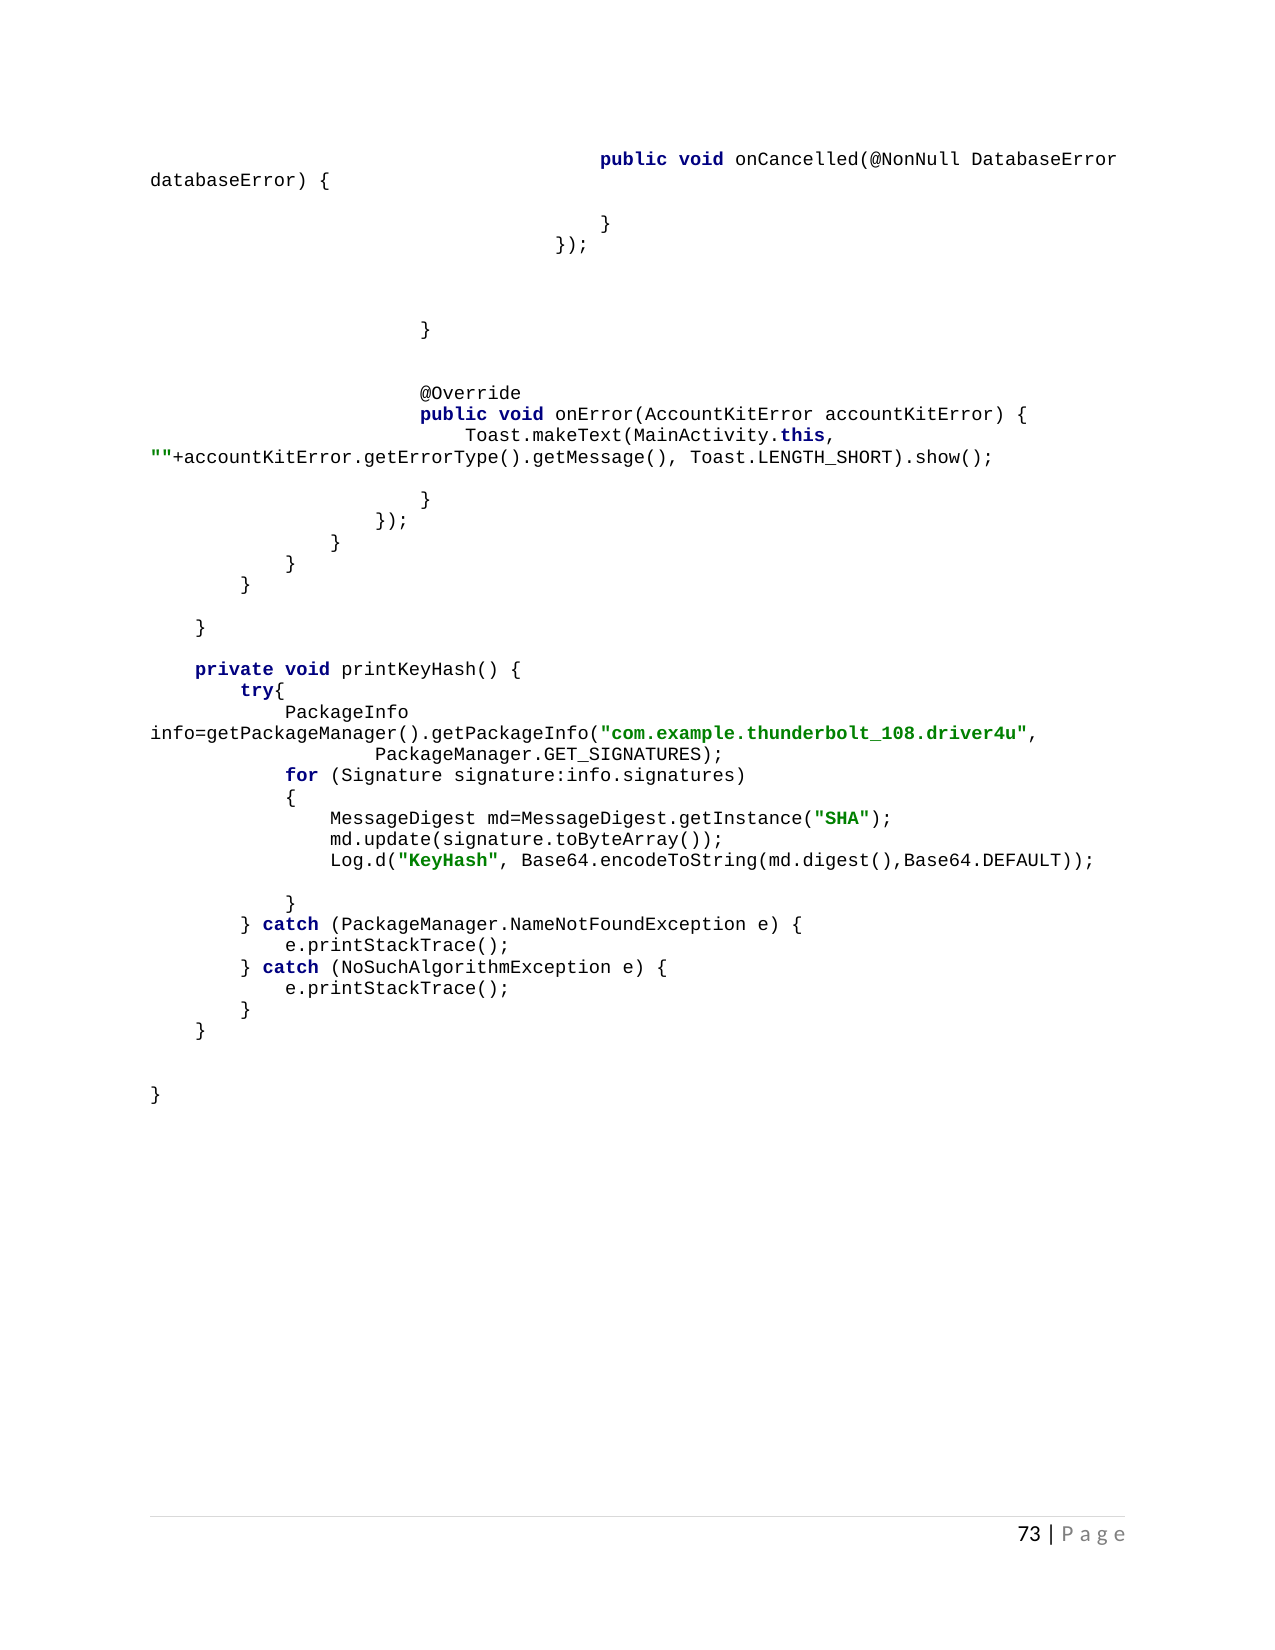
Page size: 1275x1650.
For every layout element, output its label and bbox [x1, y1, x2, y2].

text [150, 150, 1125, 1106]
